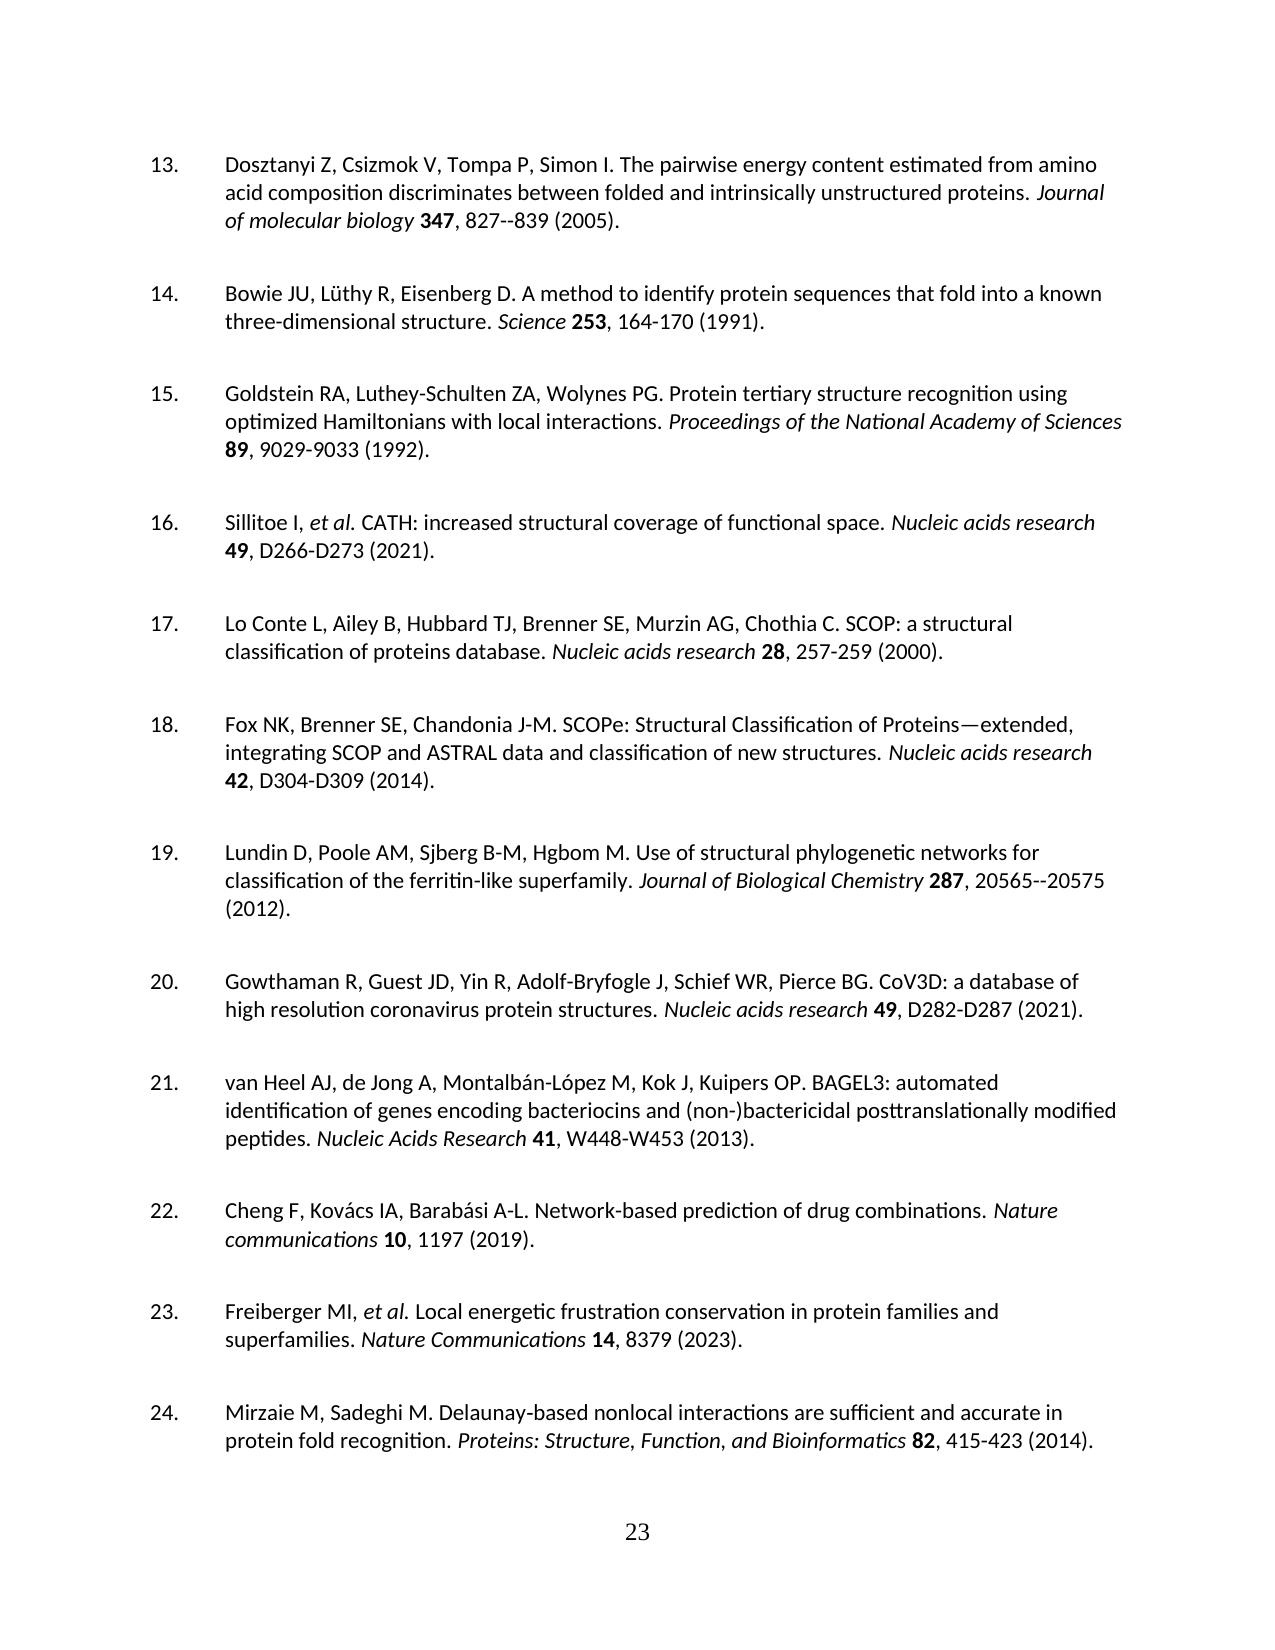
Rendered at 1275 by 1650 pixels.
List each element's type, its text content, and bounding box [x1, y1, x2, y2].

text 22. Cheng F, Kovács IA, Barabási A-L. Network-based prediction of drug combinations. Nature communications 10, 1197 (2019). [150, 1197, 1125, 1253]
text 18. Fox NK, Brenner SE, Chandonia J-M. SCOPe: Structural Classification of Proteins—extended, integrating SCOP and ASTRAL data and classification of new structures. Nucleic acids research 42, D304-D309 (2014). [150, 710, 1125, 794]
text 21. van Heel AJ, de Jong A, Montalbán-López M, Kok J, Kuipers OP. BAGEL3: automated identification of genes encoding bacteriocins and (non-)bactericidal posttranslationally modified peptides. Nucleic Acids Research 41, W448-W453 (2013). [150, 1068, 1125, 1152]
text 16. Sillitoe I, et al. CATH: increased structural coverage of functional space. Nucleic acids research 49, D266-D273 (2021). [150, 508, 1125, 564]
text 14. Bowie JU, Lüthy R, Eisenberg D. A method to identify protein sequences that fold into a known three-dimensional structure. Science 253, 164-170 (1991). [150, 279, 1125, 335]
text 24. Mirzaie M, Sadeghi M. Delaunay‐based nonlocal interactions are sufficient and accurate in protein fold recognition. Proteins: Structure, Function, and Bioinformatics 82, 415-423 (2014). [150, 1398, 1125, 1454]
text 23. Freiberger MI, et al. Local energetic frustration conservation in protein families and superfamilies. Nature Communications 14, 8379 (2023). [150, 1297, 1125, 1353]
text 20. Gowthaman R, Guest JD, Yin R, Adolf-Bryfogle J, Schief WR, Pierce BG. CoV3D: a database of high resolution coronavirus protein structures. Nucleic acids research 49, D282-D287 (2021). [150, 967, 1125, 1023]
text 17. Lo Conte L, Ailey B, Hubbard TJ, Brenner SE, Murzin AG, Chothia C. SCOP: a structural classification of proteins database. Nucleic acids research 28, 257-259 (2000). [150, 609, 1125, 665]
text 13. Dosztanyi Z, Csizmok V, Tompa P, Simon I. The pairwise energy content estimated from amino acid composition discriminates between folded and intrinsically unstructured proteins. Journal of molecular biology 347, 827--839 (2005). [150, 150, 1125, 234]
text 19. Lundin D, Poole AM, Sjberg B-M, Hgbom M. Use of structural phylogenetic networks for classification of the ferritin-like superfamily. Journal of Biological Chemistry 287, 20565--20575 (2012). [150, 838, 1125, 922]
text 15. Goldstein RA, Luthey-Schulten ZA, Wolynes PG. Protein tertiary structure recognition using optimized Hamiltonians with local interactions. Proceedings of the National Academy of Sciences 89, 9029-9033 (1992). [150, 379, 1125, 463]
